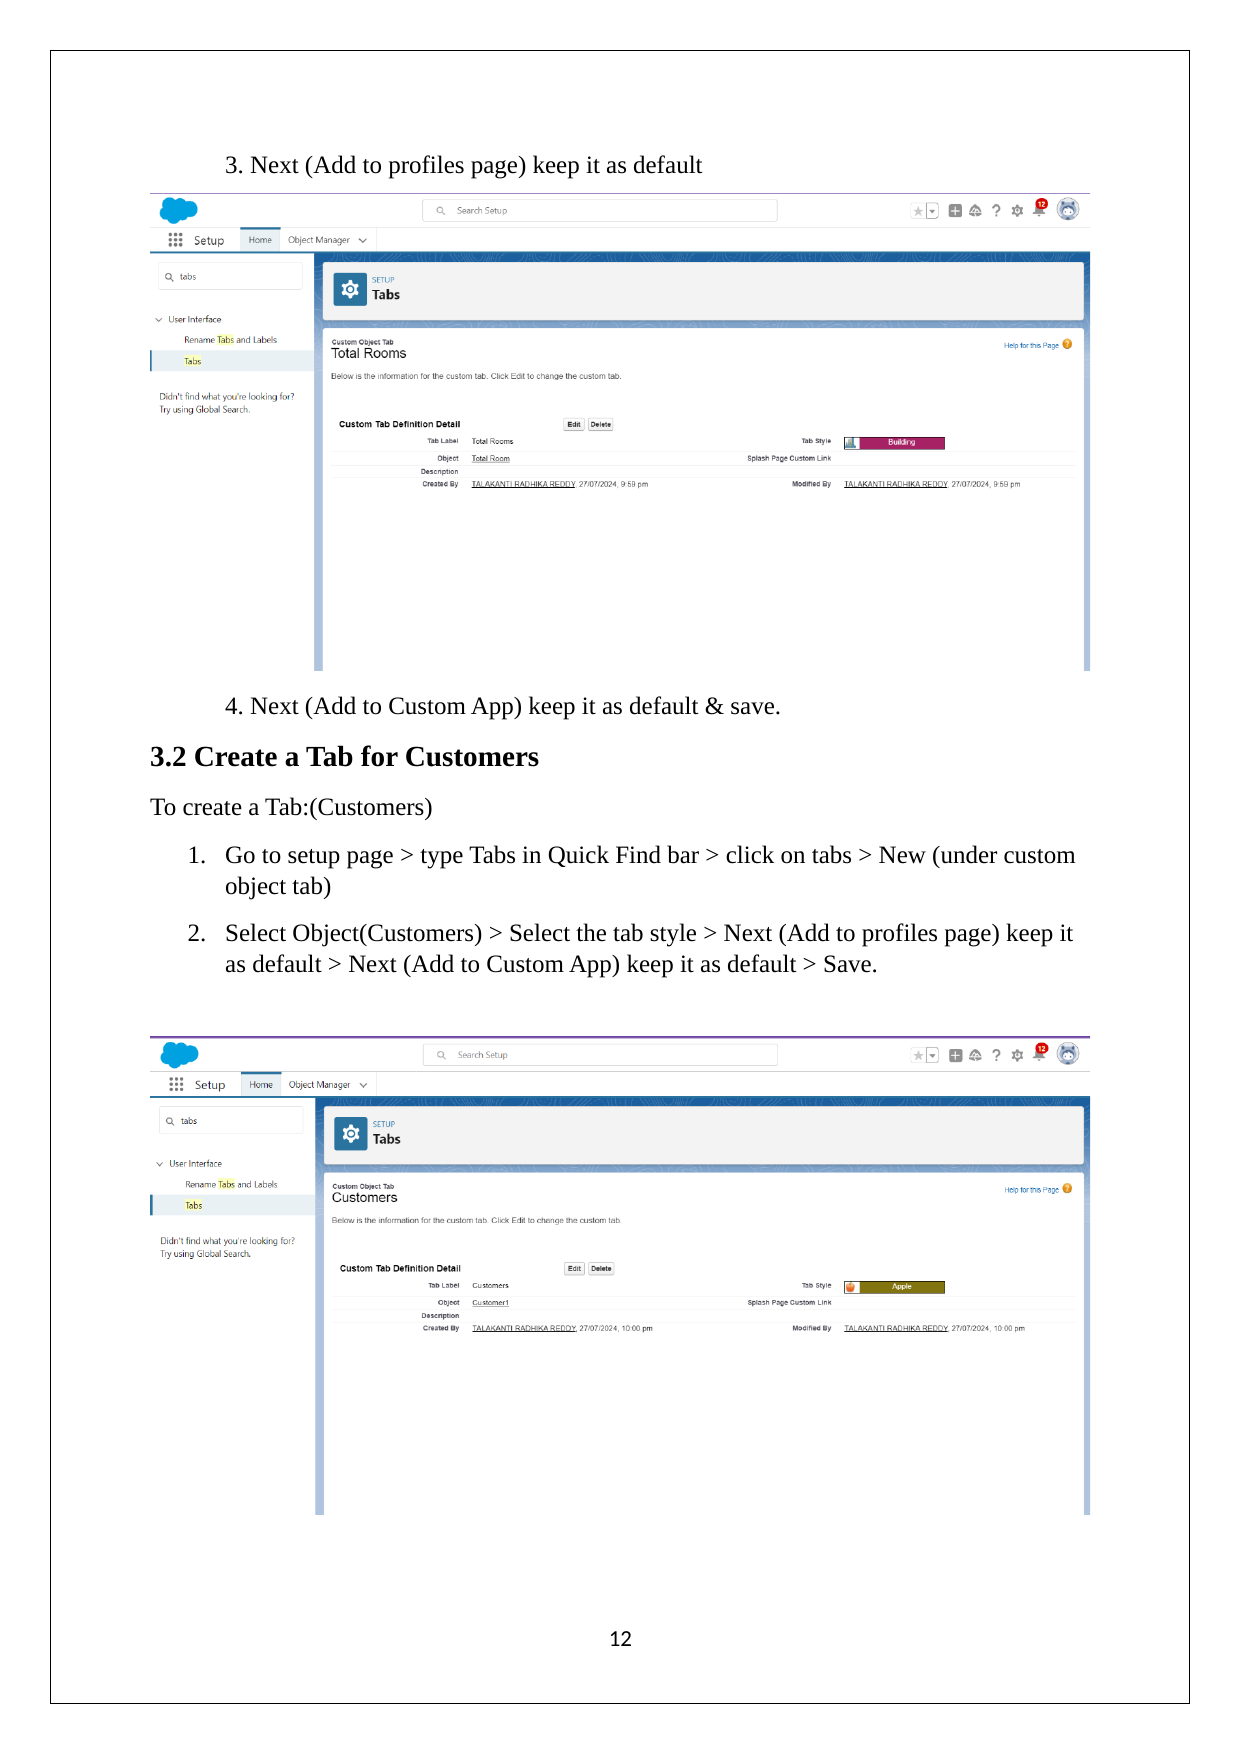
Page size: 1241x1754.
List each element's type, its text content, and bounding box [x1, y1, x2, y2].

picture [150, 1036, 1091, 1515]
list Select Object(Customers) > Select the tab style > Next (Add to profiles page) keep it as default > Next (Add to Custom App) keep it as default > Save. [187, 918, 1090, 978]
text 3. Next (Add to profiles page) keep it as default [150, 150, 1090, 179]
text 4. Next (Add to Custom App) keep it as default & save. [150, 671, 1090, 720]
list Go to setup page > type Tabs in Quick Find bar > click on tabs > New (under custom object tab) [187, 840, 1090, 899]
picture [150, 193, 1091, 671]
text 3.2 Create a Tab for Customers [150, 739, 1090, 773]
text To create a Tab:(Customers) [150, 792, 1090, 821]
